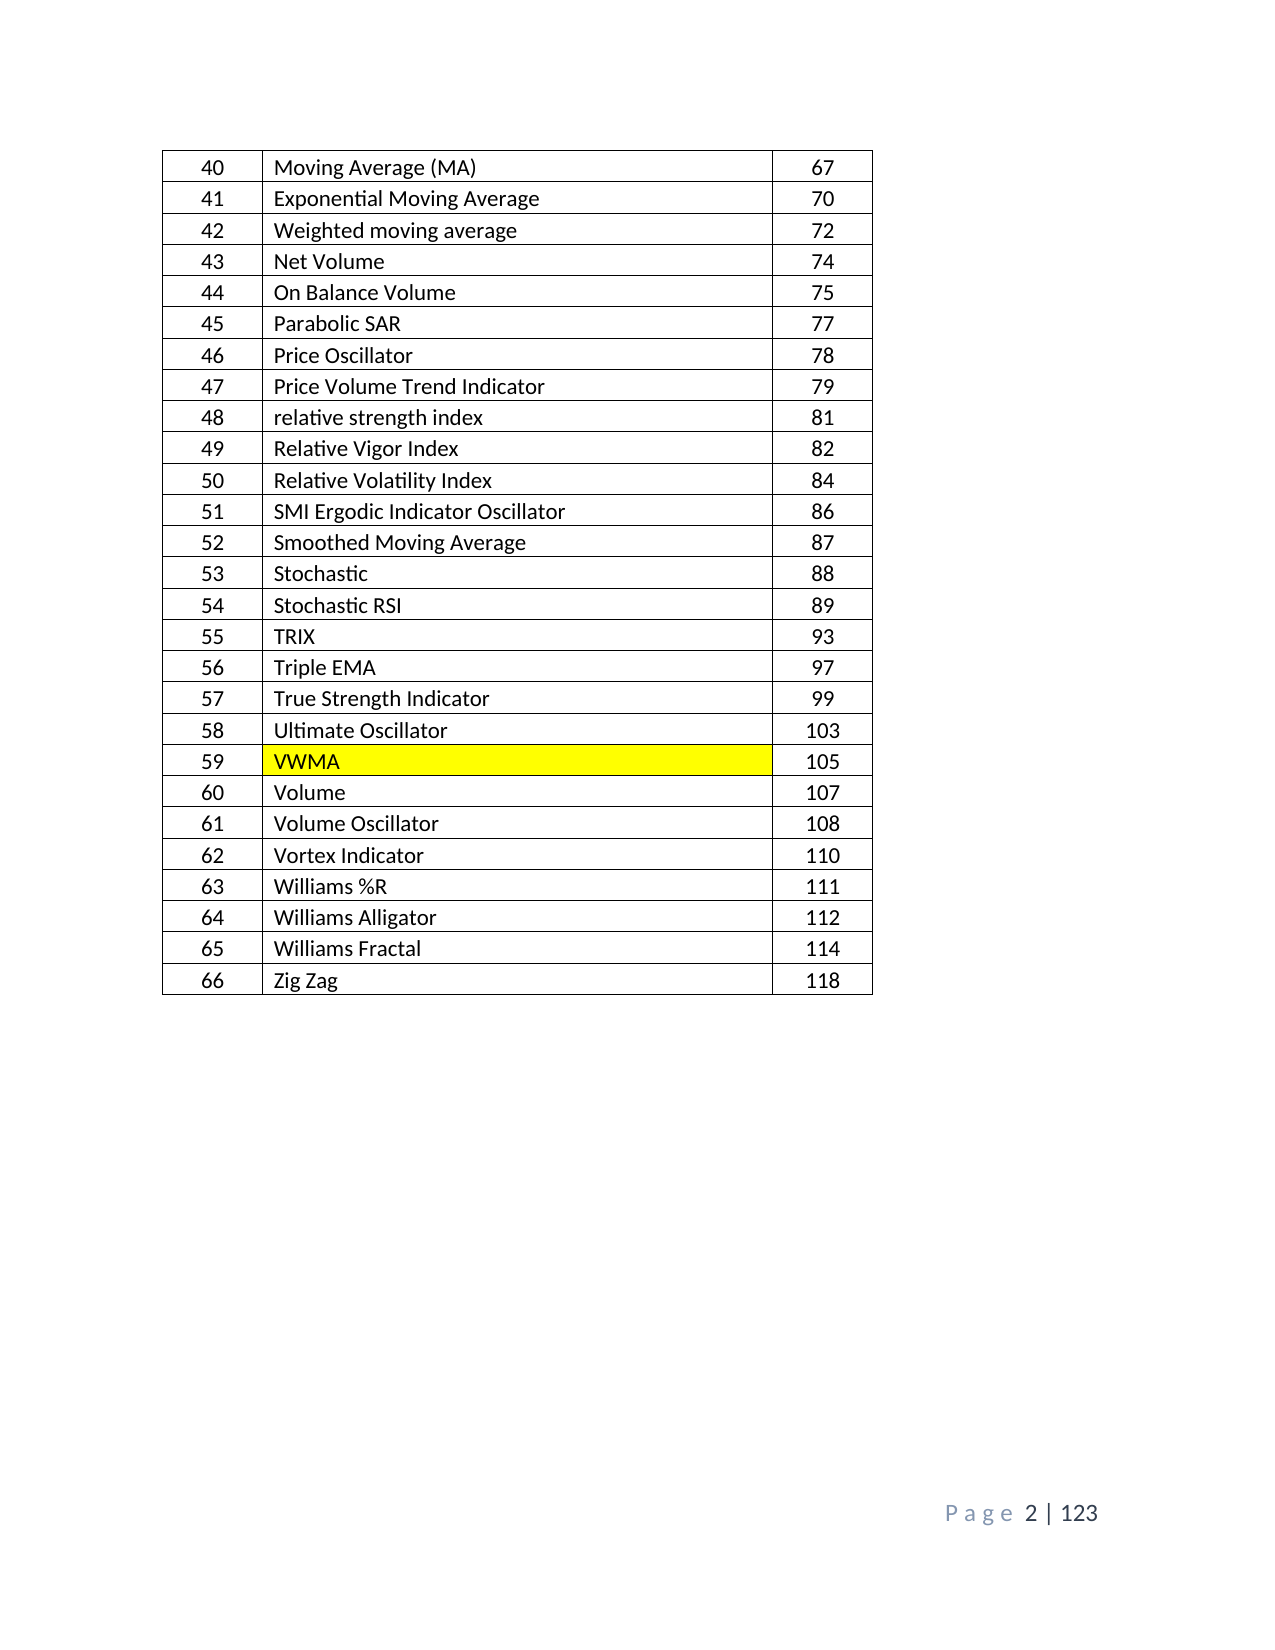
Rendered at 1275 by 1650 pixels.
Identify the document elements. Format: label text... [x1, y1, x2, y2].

table_cell 81 [773, 401, 872, 431]
table_cell 112 [773, 901, 872, 931]
table_cell Williams Alligator [263, 901, 772, 931]
table_cell relative strength index [263, 401, 772, 431]
table_cell 63 [163, 870, 262, 900]
table_cell 46 [163, 339, 262, 369]
table_cell 48 [163, 401, 262, 431]
table_cell 77 [773, 307, 872, 337]
table_cell 44 [163, 276, 262, 306]
table_cell Relative Vigor Index [263, 432, 772, 462]
table_cell 41 [163, 182, 262, 212]
table_cell 52 [163, 526, 262, 556]
table_cell 60 [163, 776, 262, 806]
table_cell 114 [773, 932, 872, 962]
table_cell 56 [163, 651, 262, 681]
table_cell Ultimate Oscillator [263, 714, 772, 744]
table_cell 53 [163, 557, 262, 587]
table_cell 89 [773, 589, 872, 619]
table_cell On Balance Volume [263, 276, 772, 306]
table_cell 74 [773, 245, 872, 275]
table_cell SMI Ergodic Indicator Oscillator [263, 495, 772, 525]
table_cell 105 [773, 745, 872, 775]
table_cell 118 [773, 964, 872, 994]
table_cell Net Volume [263, 245, 772, 275]
table_cell 82 [773, 432, 872, 462]
table_cell Stochastic [263, 557, 772, 587]
table_cell 111 [773, 870, 872, 900]
table_cell 72 [773, 214, 872, 244]
table_cell 54 [163, 589, 262, 619]
table_cell 88 [773, 557, 872, 587]
table_cell 97 [773, 651, 872, 681]
table_cell Volume [263, 776, 772, 806]
table_cell 75 [773, 276, 872, 306]
table_cell Williams %R [263, 870, 772, 900]
table_cell Triple EMA [263, 651, 772, 681]
table_cell Zig Zag [263, 964, 772, 994]
table_cell 86 [773, 495, 872, 525]
table_cell 93 [773, 620, 872, 650]
table_cell 79 [773, 370, 872, 400]
table_cell 43 [163, 245, 262, 275]
table_cell 58 [163, 714, 262, 744]
table_cell 78 [773, 339, 872, 369]
table_cell Price Oscillator [263, 339, 772, 369]
table_cell 67 [773, 151, 872, 181]
table_cell Relative Volatility Index [263, 464, 772, 494]
table_cell TRIX [263, 620, 772, 650]
table_cell 59 [163, 745, 262, 775]
table_cell 40 [163, 151, 262, 181]
table_cell 103 [773, 714, 872, 744]
table_cell Moving Average (MA) [263, 151, 772, 181]
table_cell 45 [163, 307, 262, 337]
table_cell 55 [163, 620, 262, 650]
table_cell True Strength Indicator [263, 682, 772, 712]
table_cell 84 [773, 464, 872, 494]
table_cell 87 [773, 526, 872, 556]
table_cell 65 [163, 932, 262, 962]
table_cell 70 [773, 182, 872, 212]
table_cell 107 [773, 776, 872, 806]
table_cell Williams Fractal [263, 932, 772, 962]
table_cell 61 [163, 807, 262, 837]
table_cell 64 [163, 901, 262, 931]
table_cell 108 [773, 807, 872, 837]
table_cell 57 [163, 682, 262, 712]
table_cell Parabolic SAR [263, 307, 772, 337]
table_cell 99 [773, 682, 872, 712]
table_cell VWMA [263, 745, 772, 775]
table_cell 47 [163, 370, 262, 400]
table_cell 50 [163, 464, 262, 494]
table_cell Volume Oscillator [263, 807, 772, 837]
table_cell 42 [163, 214, 262, 244]
table_cell 110 [773, 839, 872, 869]
table_cell Stochastic RSI [263, 589, 772, 619]
table_cell 49 [163, 432, 262, 462]
table_cell 66 [163, 964, 262, 994]
table_cell Weighted moving average [263, 214, 772, 244]
table_cell Price Volume Trend Indicator [263, 370, 772, 400]
table_cell Vortex Indicator [263, 839, 772, 869]
table_cell Exponential Moving Average [263, 182, 772, 212]
table_cell 51 [163, 495, 262, 525]
table_cell 62 [163, 839, 262, 869]
table_cell Smoothed Moving Average [263, 526, 772, 556]
